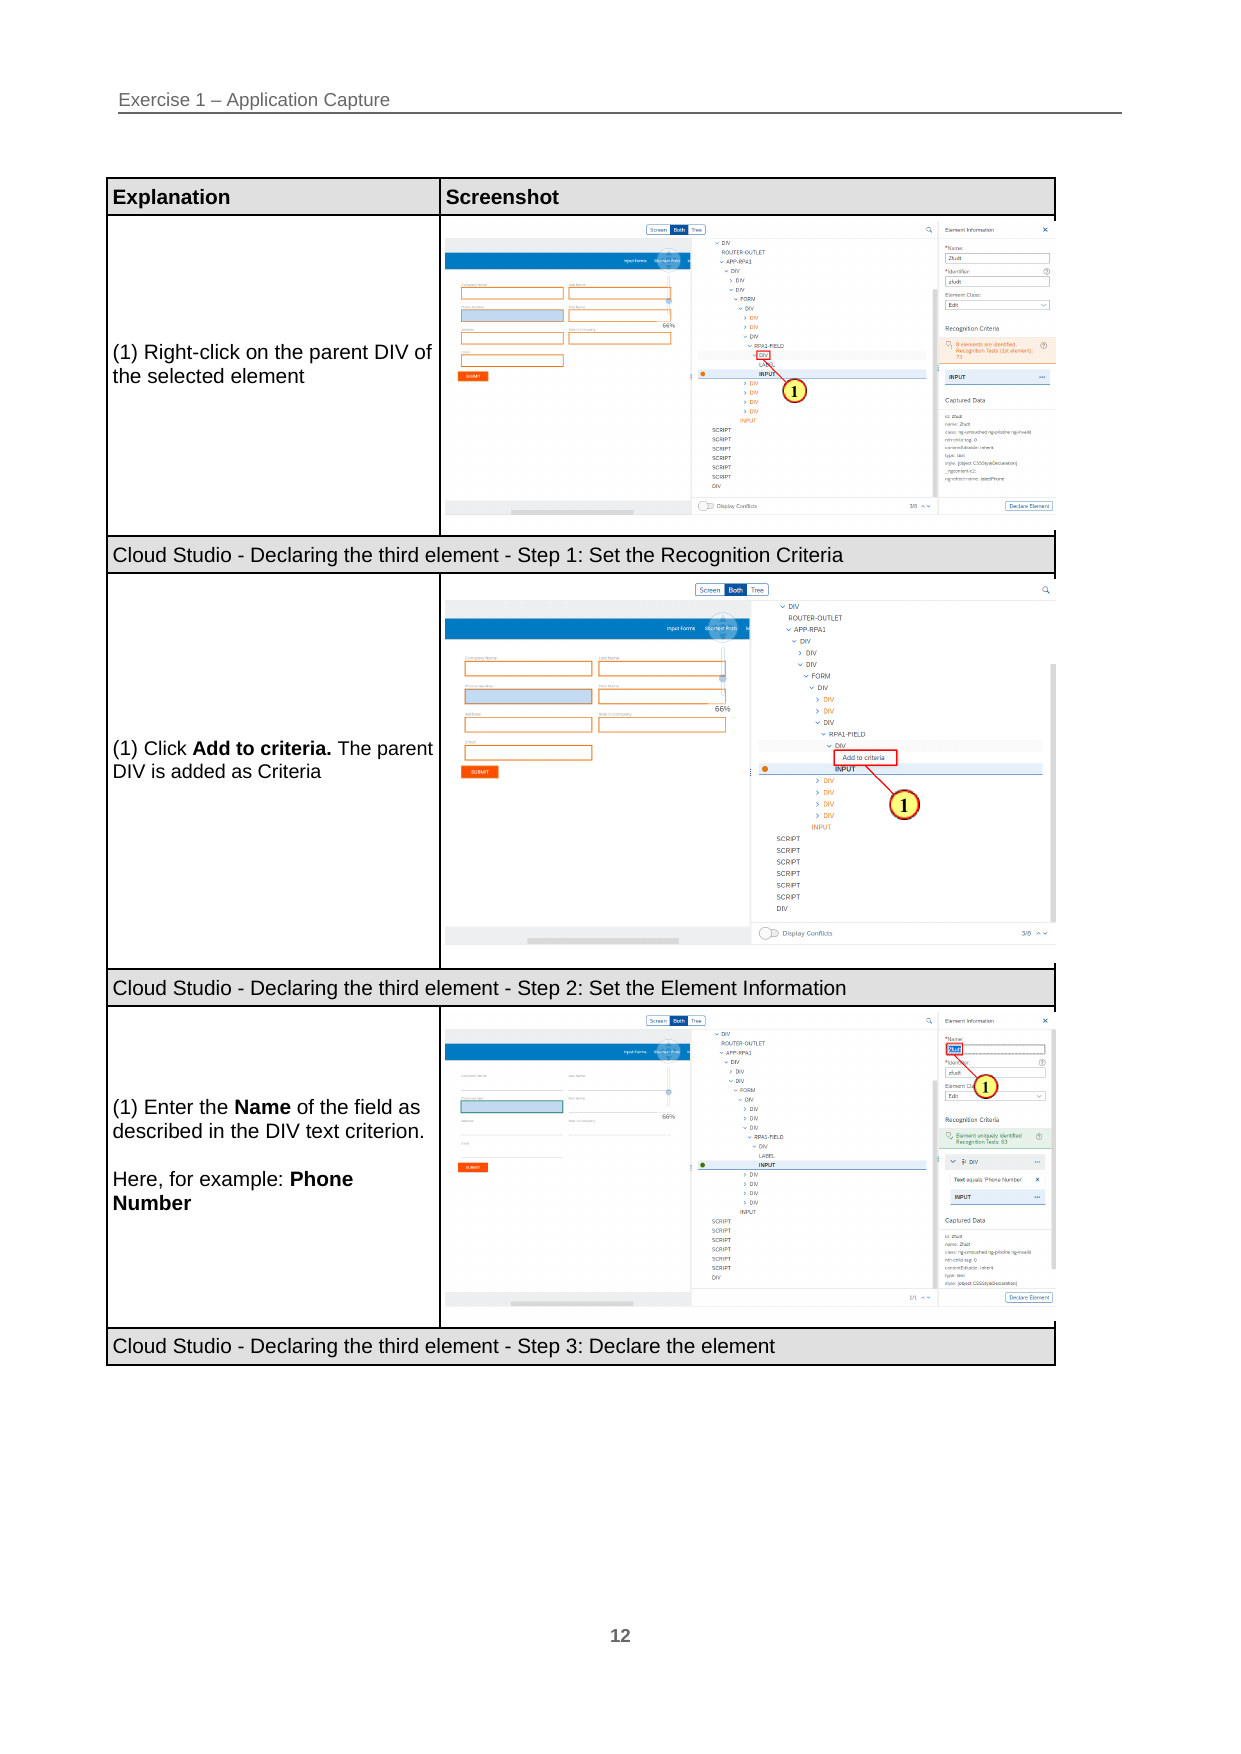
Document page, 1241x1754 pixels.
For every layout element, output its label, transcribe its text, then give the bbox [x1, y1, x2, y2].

table_cell Cloud Studio - Declaring the third element - Step 2: Set the Element Information [108, 970, 1054, 1005]
picture [445, 579, 1056, 963]
table_cell (1) Right-click on the parent DIV of the selected element [108, 216, 439, 535]
table_cell [441, 216, 1054, 535]
table_header Explanation [108, 179, 439, 214]
table_cell [441, 1007, 1054, 1327]
table_cell [441, 574, 1054, 968]
picture [445, 1012, 1056, 1321]
table_cell Cloud Studio - Declaring the third element - Step 1: Set the Recognition Criteria [108, 537, 1054, 572]
table_cell Cloud Studio - Declaring the third element - Step 3: Declare the element [108, 1329, 1054, 1364]
picture [445, 221, 1056, 530]
table_cell (1) Enter the Name of the field as described in the DIV text criterion. Here, for example: Phone Number [108, 1007, 439, 1327]
table_cell (1) Click Add to criteria. The parent DIV is added as Criteria [108, 574, 439, 968]
table_header Screenshot [441, 179, 1054, 214]
